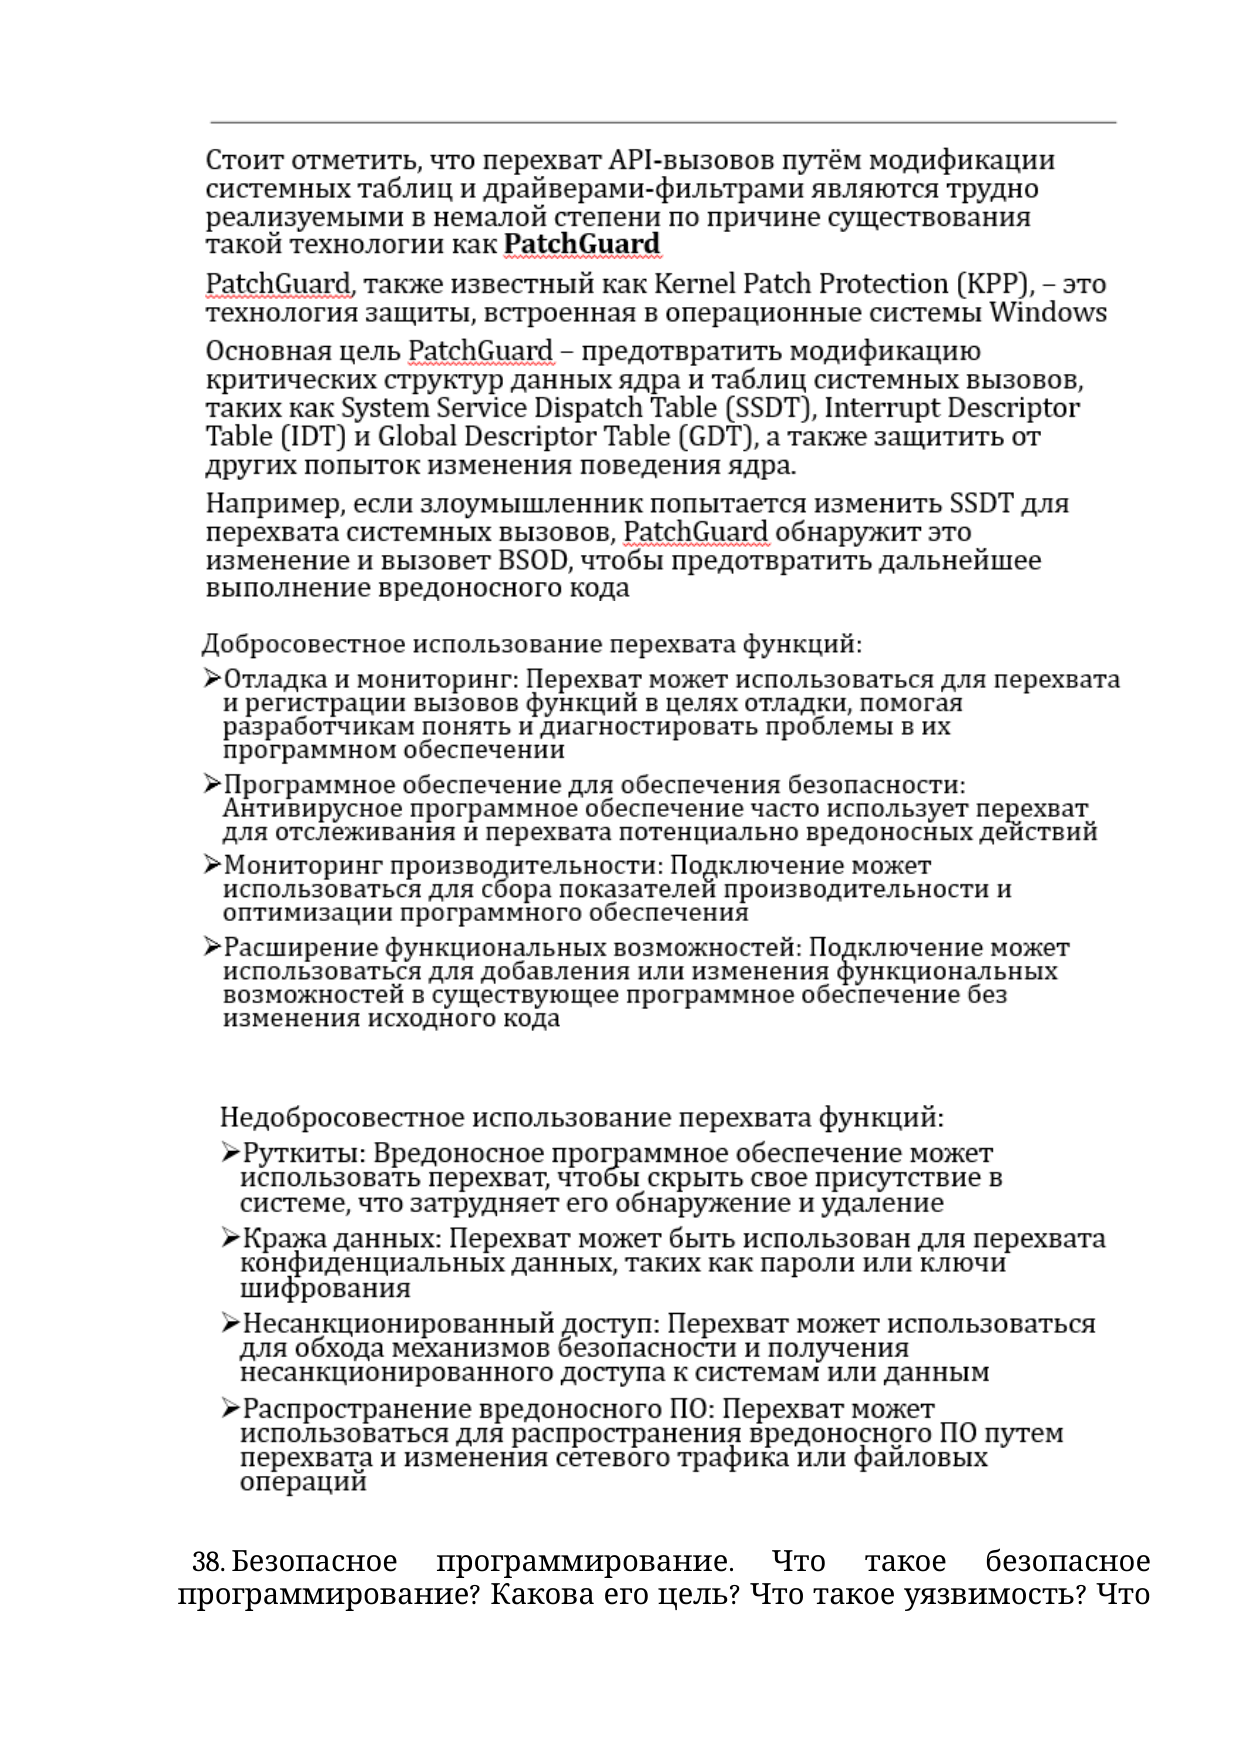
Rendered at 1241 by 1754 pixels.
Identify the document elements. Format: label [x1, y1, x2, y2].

picture [177, 617, 1152, 1072]
list [177, 1545, 1152, 1612]
picture [177, 118, 1152, 601]
picture [177, 1087, 1152, 1529]
